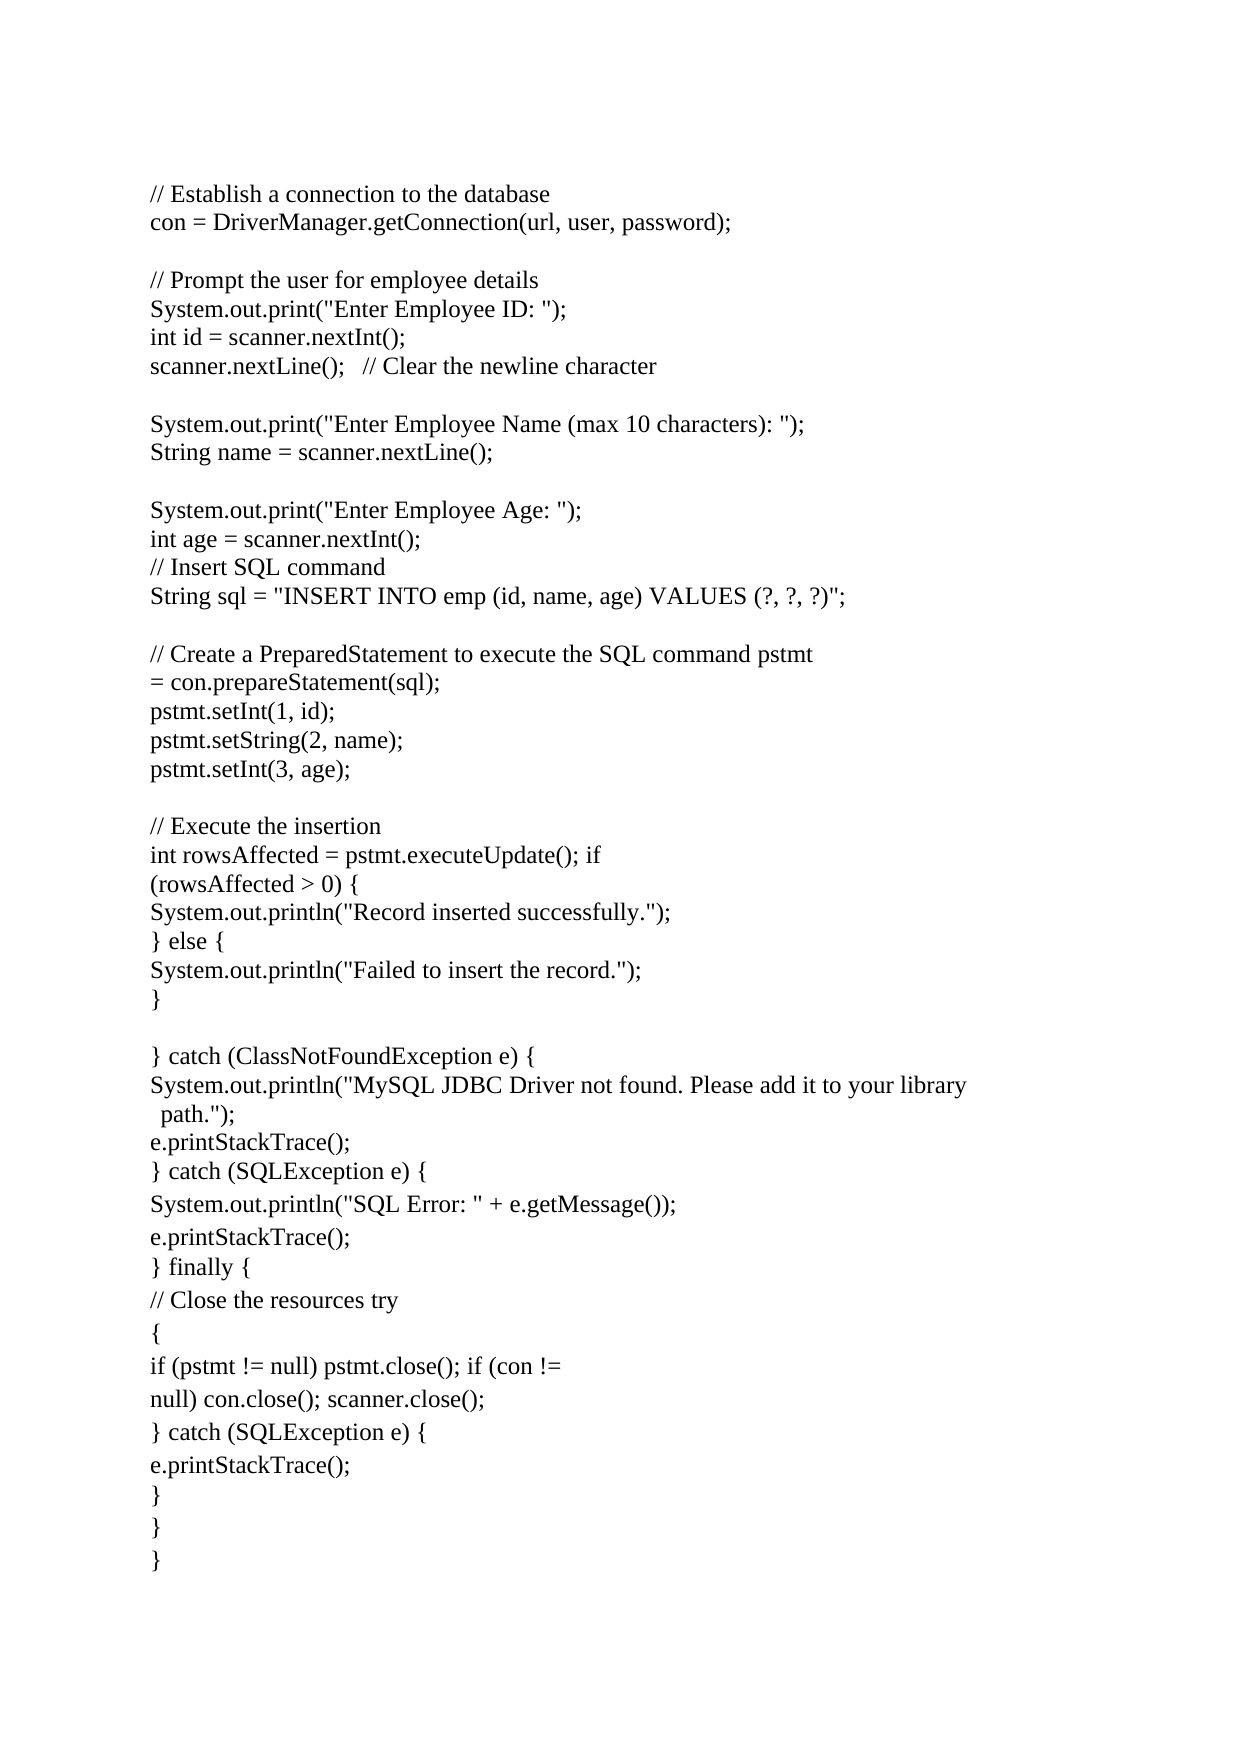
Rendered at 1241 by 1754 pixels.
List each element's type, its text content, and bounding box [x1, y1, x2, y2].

text // Establish a connection to the database [150, 179, 1090, 207]
text if (pstmt != null) pstmt.close(); if (con != null) con.close(); scanner.close(); [150, 1351, 589, 1413]
text System.out.println("MySQL JDBC Driver not found. Please add it to your library [150, 1070, 1090, 1099]
text System.out.println("Record inserted successfully."); [150, 897, 1090, 926]
text } catch (SQLException e) { [150, 1156, 1090, 1185]
text } [150, 984, 1090, 1012]
text } [150, 1545, 1090, 1574]
text // Execute the insertion [150, 811, 1090, 840]
text System.out.print("Enter Employee Age: "); [150, 495, 637, 524]
text path."); [160, 1099, 1090, 1127]
text con = DriverManager.getConnection(url, user, password); [150, 207, 1090, 236]
text // Insert SQL command [150, 552, 1090, 581]
text System.out.println("SQL Error: " + e.getMessage()); e.printStackTrace(); [150, 1189, 757, 1251]
text int rowsAffected = pstmt.executeUpdate(); if (rowsAffected > 0) { [150, 840, 637, 897]
text String sql = "INSERT INTO emp (id, name, age) VALUES (?, ?, ?)"; [150, 581, 1090, 610]
text int id = scanner.nextInt(); [150, 322, 625, 351]
text System.out.print("Enter Employee Name (max 10 characters): "); [150, 409, 889, 437]
text System.out.println("Failed to insert the record."); [150, 955, 1090, 984]
text int age = scanner.nextInt(); [150, 524, 637, 552]
text scanner.nextLine(); // Clear the newline character [150, 351, 1090, 380]
text // Close the resources try { [150, 1285, 408, 1347]
text } [150, 1483, 1090, 1508]
text e.printStackTrace(); [150, 1127, 1090, 1156]
text } catch (ClassNotFoundException e) { [150, 1041, 1090, 1070]
text } [150, 1512, 1090, 1541]
text } else { [150, 926, 1090, 955]
text String name = scanner.nextLine(); [150, 437, 889, 466]
text // Prompt the user for employee details System.out.print("Enter Employee ID: "); [150, 265, 625, 322]
text } catch (SQLException e) { e.printStackTrace(); [150, 1417, 456, 1479]
text // Create a PreparedStatement to execute the SQL command pstmt = con.prepareStatement(sql); [150, 639, 817, 696]
text } finally { [150, 1255, 1090, 1281]
text pstmt.setInt(1, id); pstmt.setString(2, name); pstmt.setInt(3, age); [150, 696, 444, 782]
